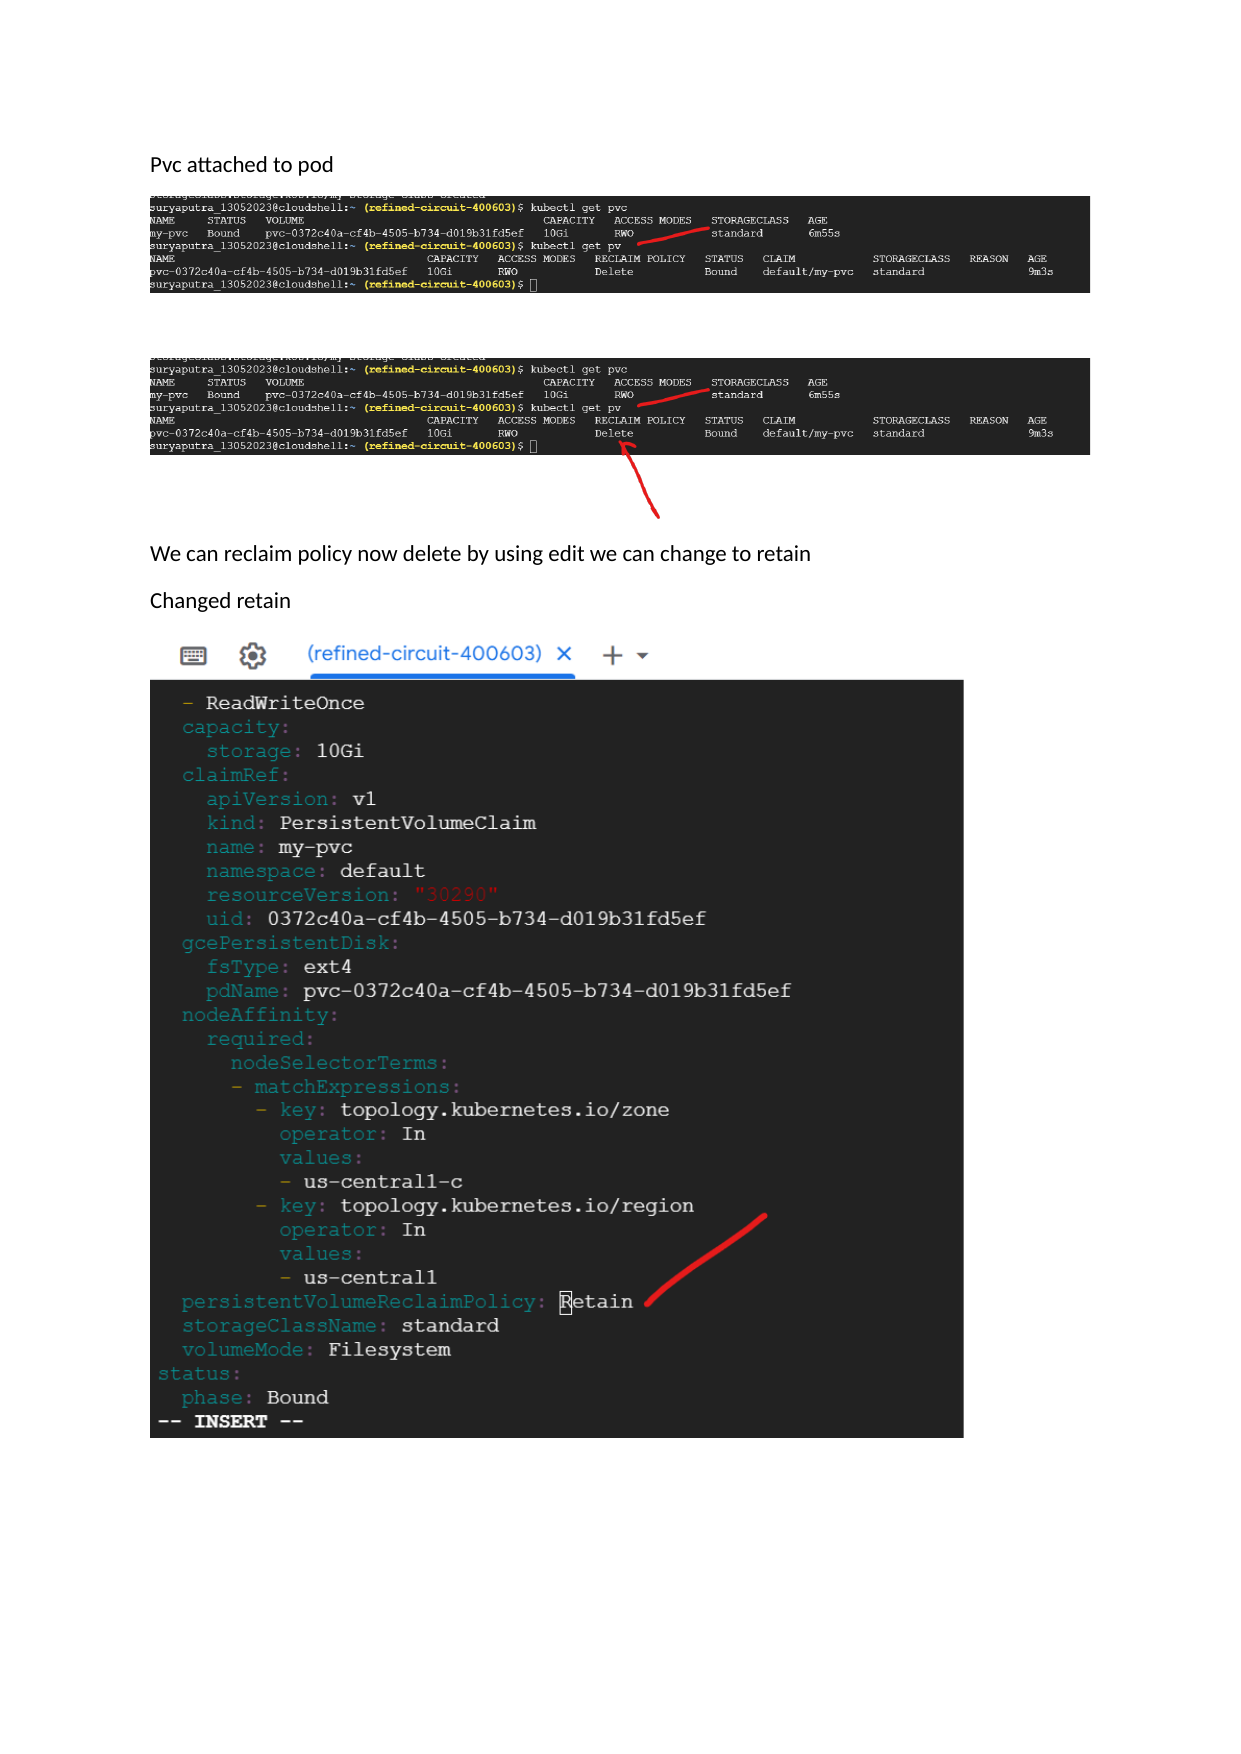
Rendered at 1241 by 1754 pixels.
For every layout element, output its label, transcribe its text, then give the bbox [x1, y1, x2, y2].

picture [150, 358, 1091, 521]
text We can reclaim policy now delete by using edit we can change to retain [150, 539, 1090, 567]
picture [150, 633, 964, 1438]
text Changed retain [150, 586, 1090, 614]
text Pvc attached to pod [150, 150, 1090, 178]
picture [150, 196, 1091, 293]
